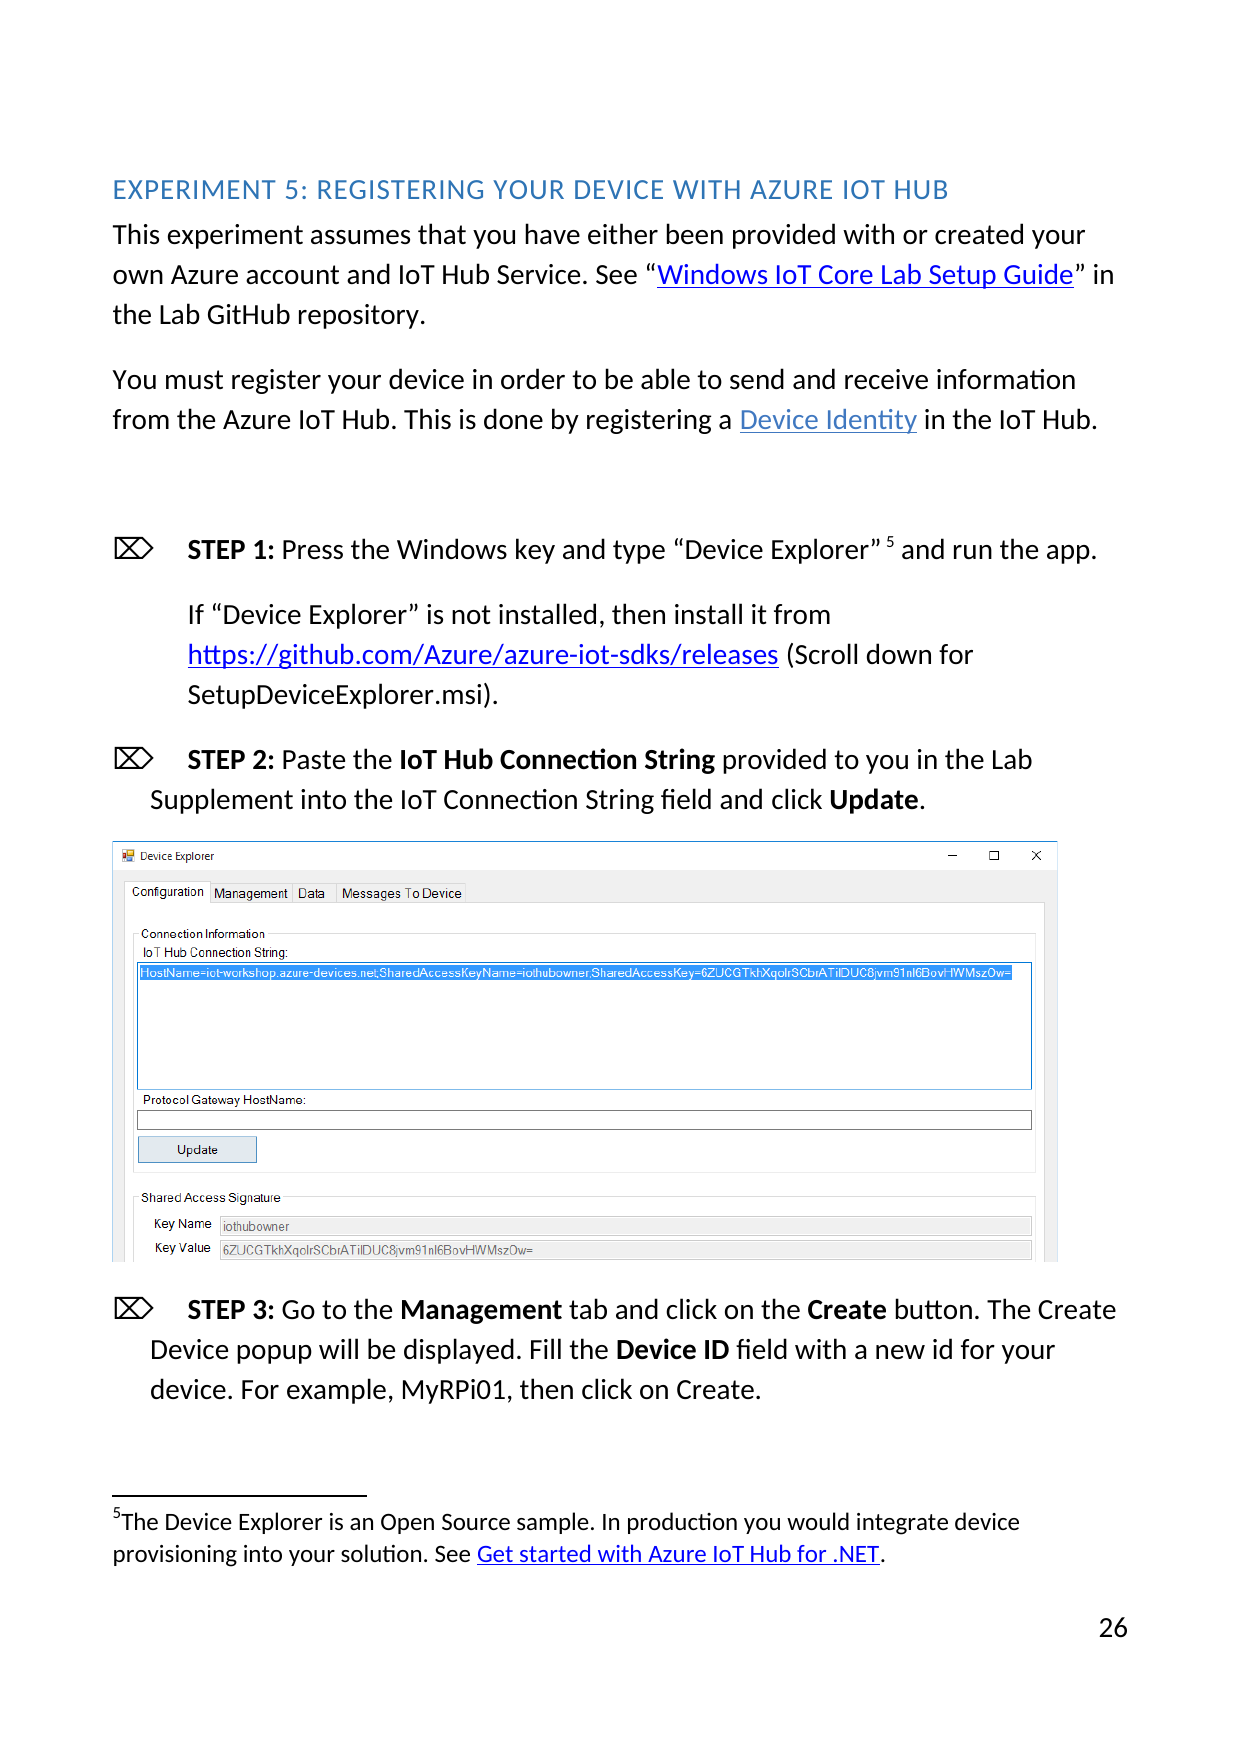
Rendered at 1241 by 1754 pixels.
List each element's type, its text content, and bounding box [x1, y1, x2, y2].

list STEP 1: Press the Windows key and type “Device Explorer” and run the app. [112, 527, 1128, 567]
subtitle EXPERIMENT 5: Registering your device WITH AZURE IOT HUB [112, 171, 1128, 206]
text This experiment assumes that you have either been provided with or created your own Azure account and IoT Hub Service. See “Windows IoT Core Lab Setup Guide” in the Lab GitHub repository. [112, 212, 1128, 332]
text You must register your device in order to be able to send and receive information from the Azure IoT Hub. This is done by registering a Device Identity in the IoT Hub. [112, 357, 1128, 437]
picture [112, 841, 1058, 1262]
list STEP 2: Paste the IoT Hub Connection String provided to you in the Lab Supplement into the IoT Connection String field and click Update. [112, 737, 1128, 817]
text If “Device Explorer” is not installed, then install it from https://github.com/Azure/azure-iot-sdks/releases (Scroll down for SetupDeviceExplorer.msi). [187, 592, 1128, 712]
list STEP 3: Go to the Management tab and click on the Create button. The Create Device popup will be displayed. Fill the Device ID field with a new id for your device. For example, MyRPi01, then click on Create. [112, 1287, 1128, 1407]
